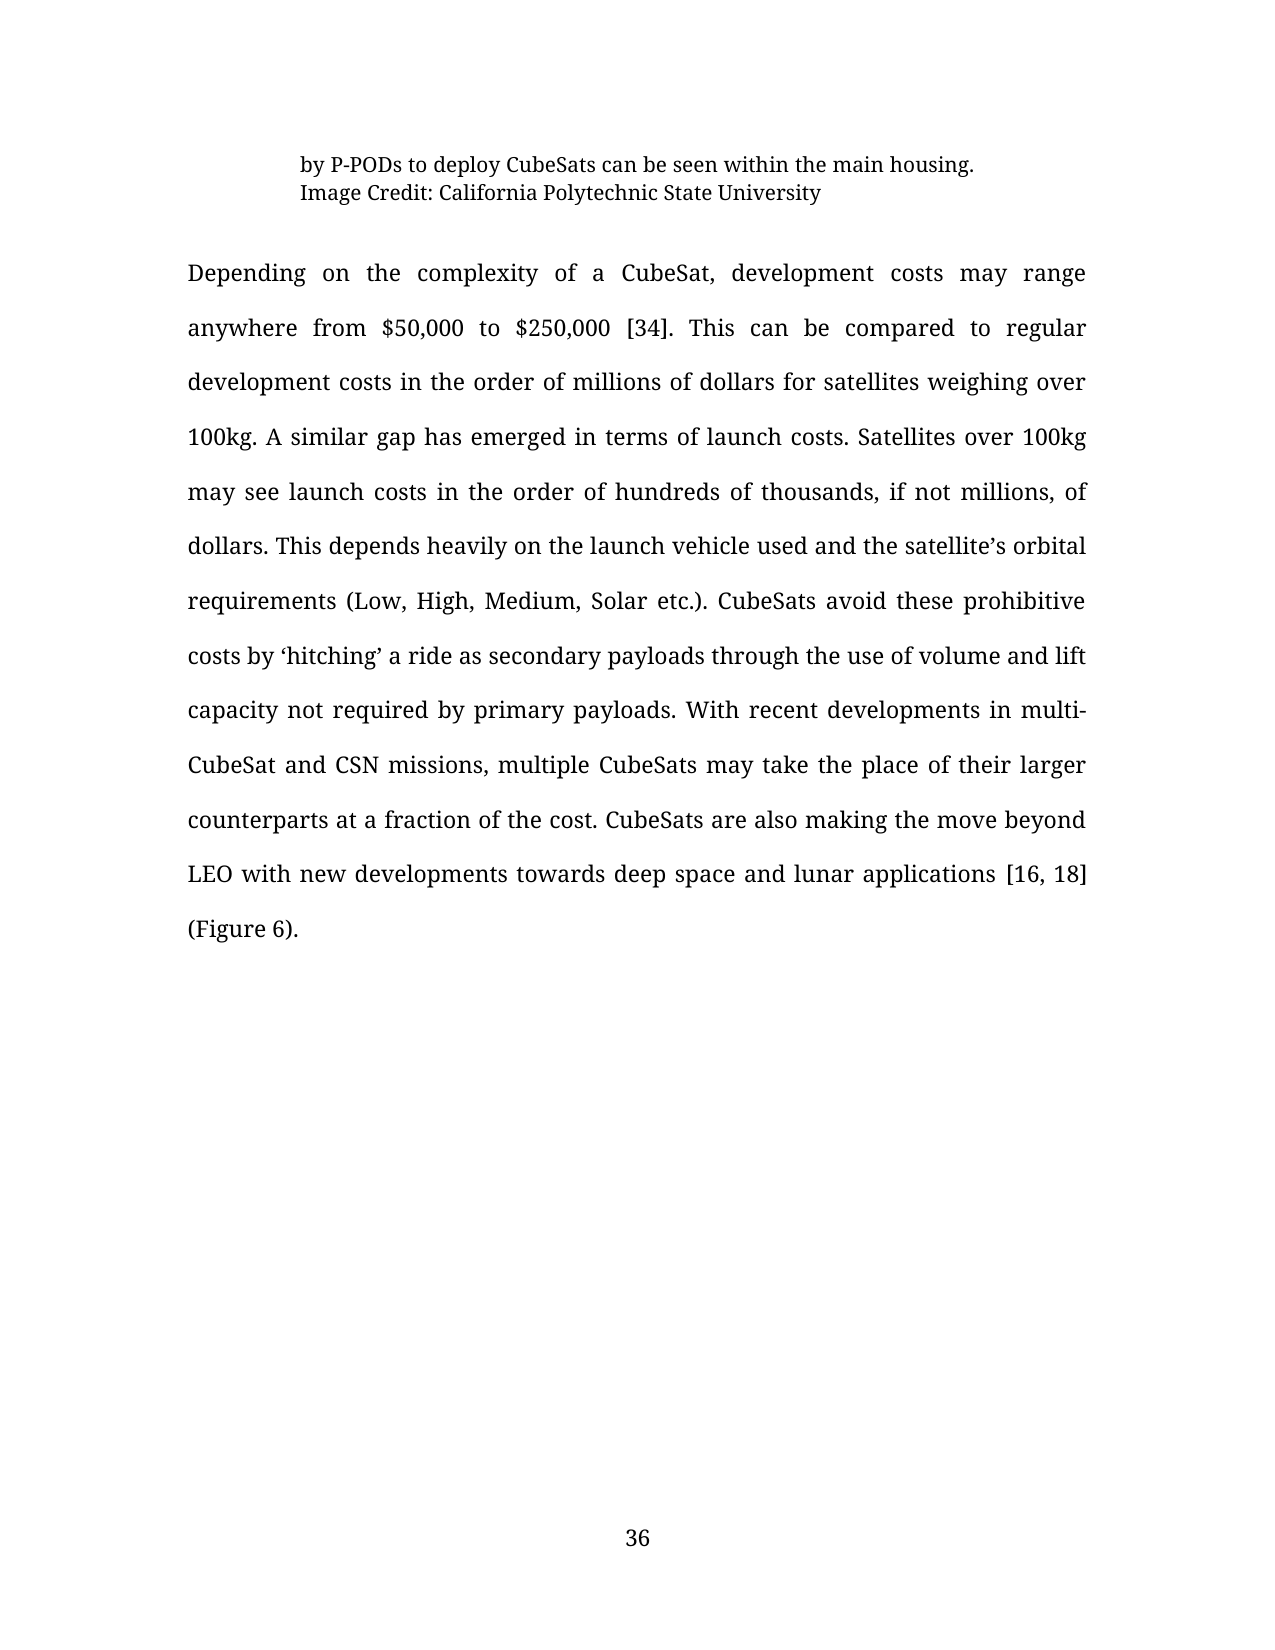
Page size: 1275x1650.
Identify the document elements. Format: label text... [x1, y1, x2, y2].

text Depending on the complexity of a CubeSat, development costs may range anywhere from $50,000 to $250,000 [34]. This can be compared to regular development costs in the order of millions of dollars for satellites weighing over 100kg. A similar gap has emerged in terms of launch costs. Satellites over 100kg may see launch costs in the order of hundreds of thousands, if not millions, of dollars. This depends heavily on the launch vehicle used and the satellite’s orbital requirements (Low, High, Medium, Solar etc.). CubeSats avoid these prohibitive costs by ‘hitching’ a ride as secondary payloads through the use of volume and lift capacity not required by primary payloads. With recent developments in multi-CubeSat and CSN missions, multiple CubeSats may take the place of their larger counterparts at a fraction of the cost. CubeSats are also making the move beyond LEO with new developments towards deep space and lunar applications [16, 18] (Figure 6). [187, 257, 1087, 944]
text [300, 150, 975, 207]
